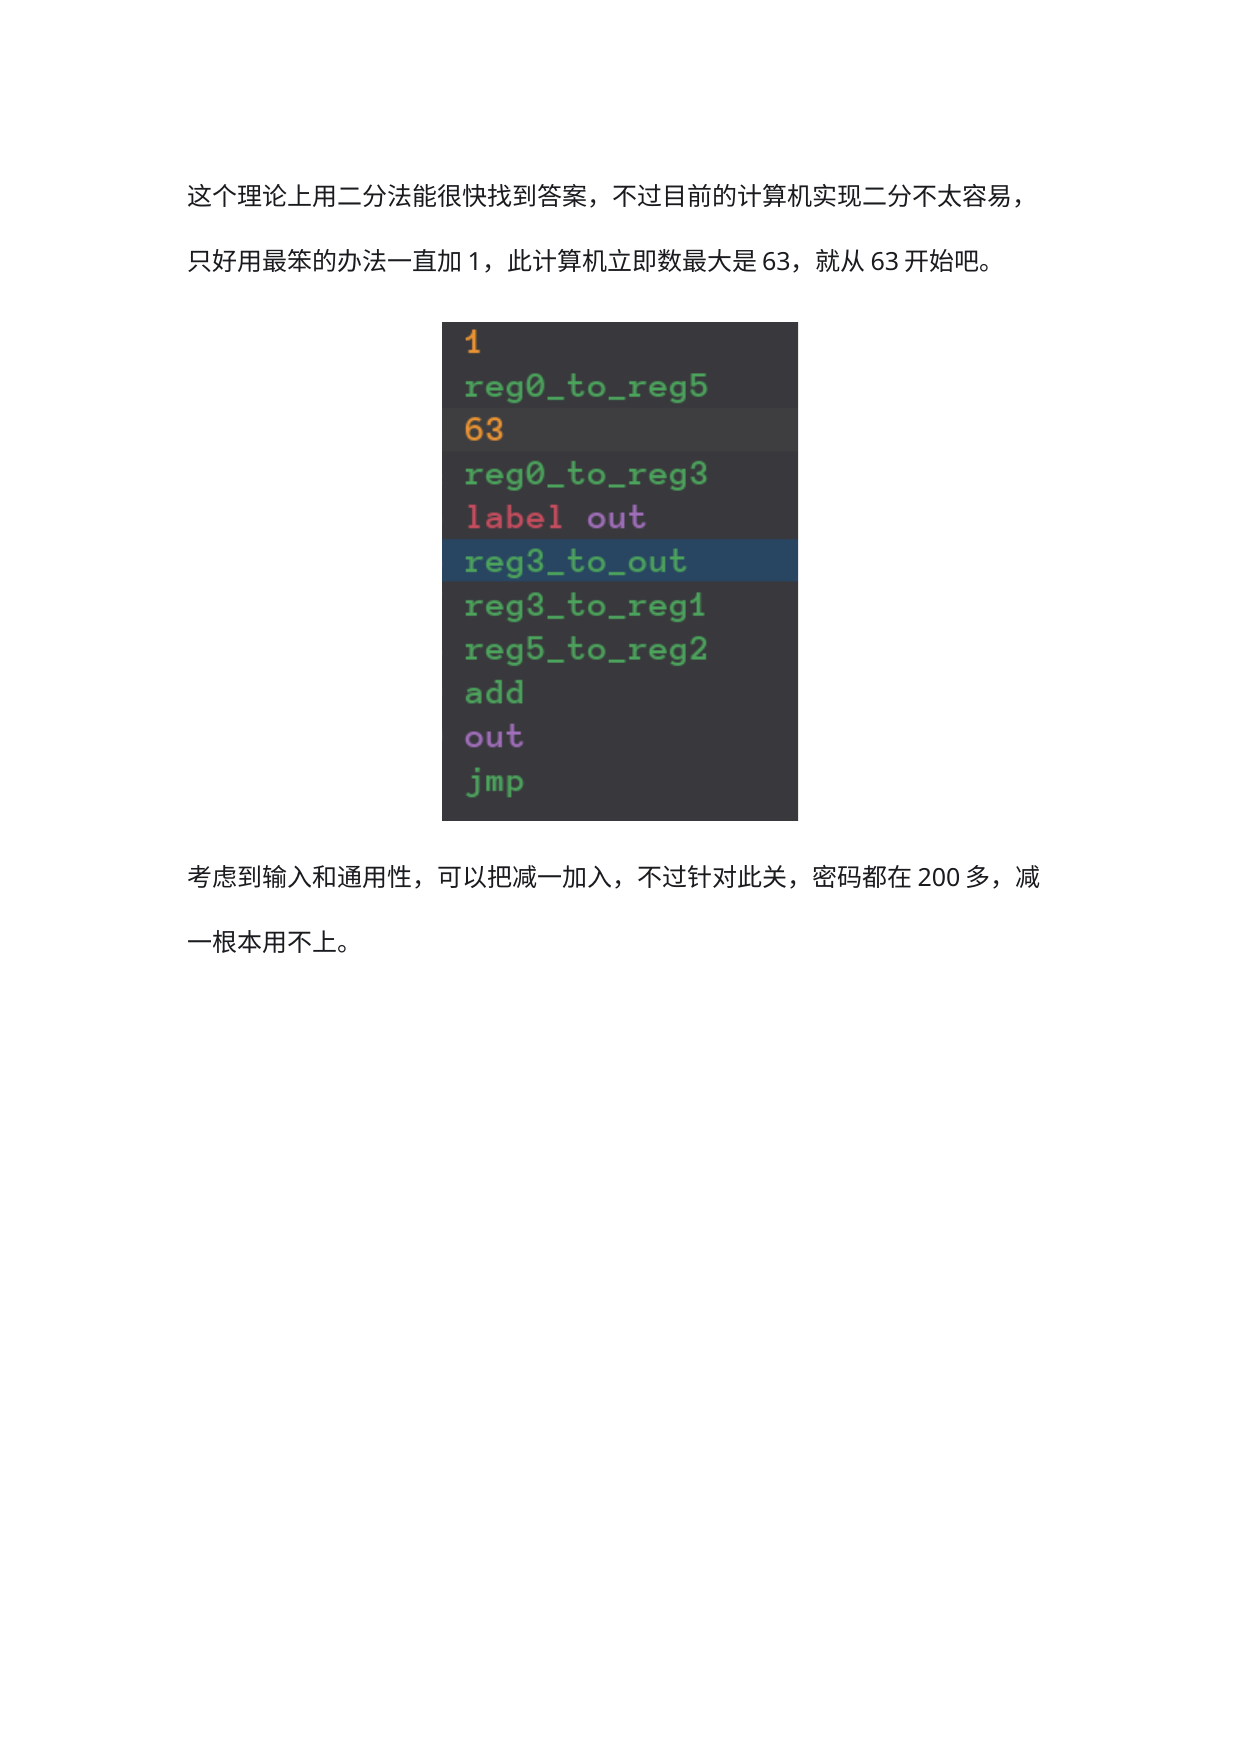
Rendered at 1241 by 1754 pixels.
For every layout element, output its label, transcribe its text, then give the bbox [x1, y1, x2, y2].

picture [442, 322, 799, 821]
text 考虑到输入和通用性，可以把减一加入，不过针对此关，密码都在200多，减一根本用不上。 [187, 843, 1053, 973]
text 这个理论上用二分法能很快找到答案，不过目前的计算机实现二分不太容易，只好用最笨的办法一直加1，此计算机立即数最大是63，就从63开始吧。 [187, 162, 1053, 292]
